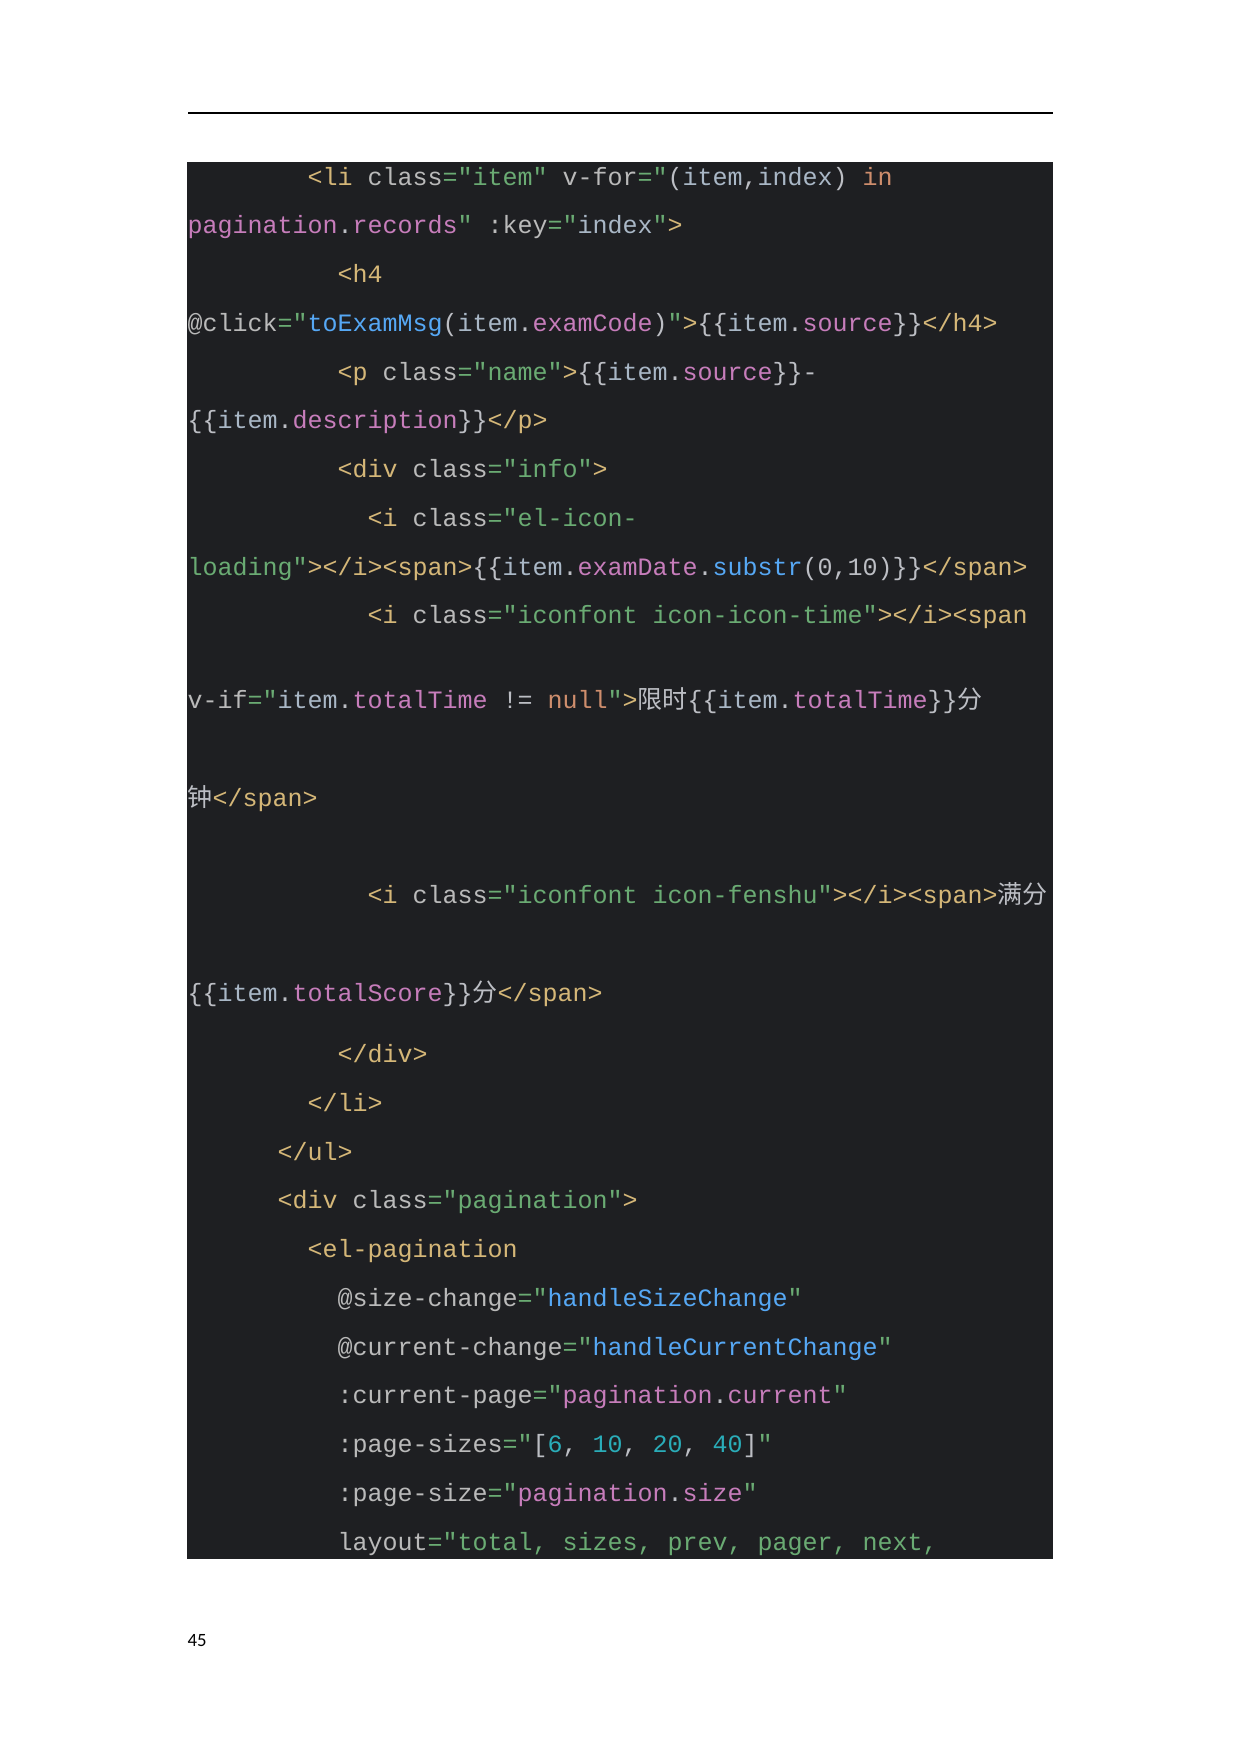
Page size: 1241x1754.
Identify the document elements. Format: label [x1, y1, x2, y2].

text [187, 162, 1053, 1559]
